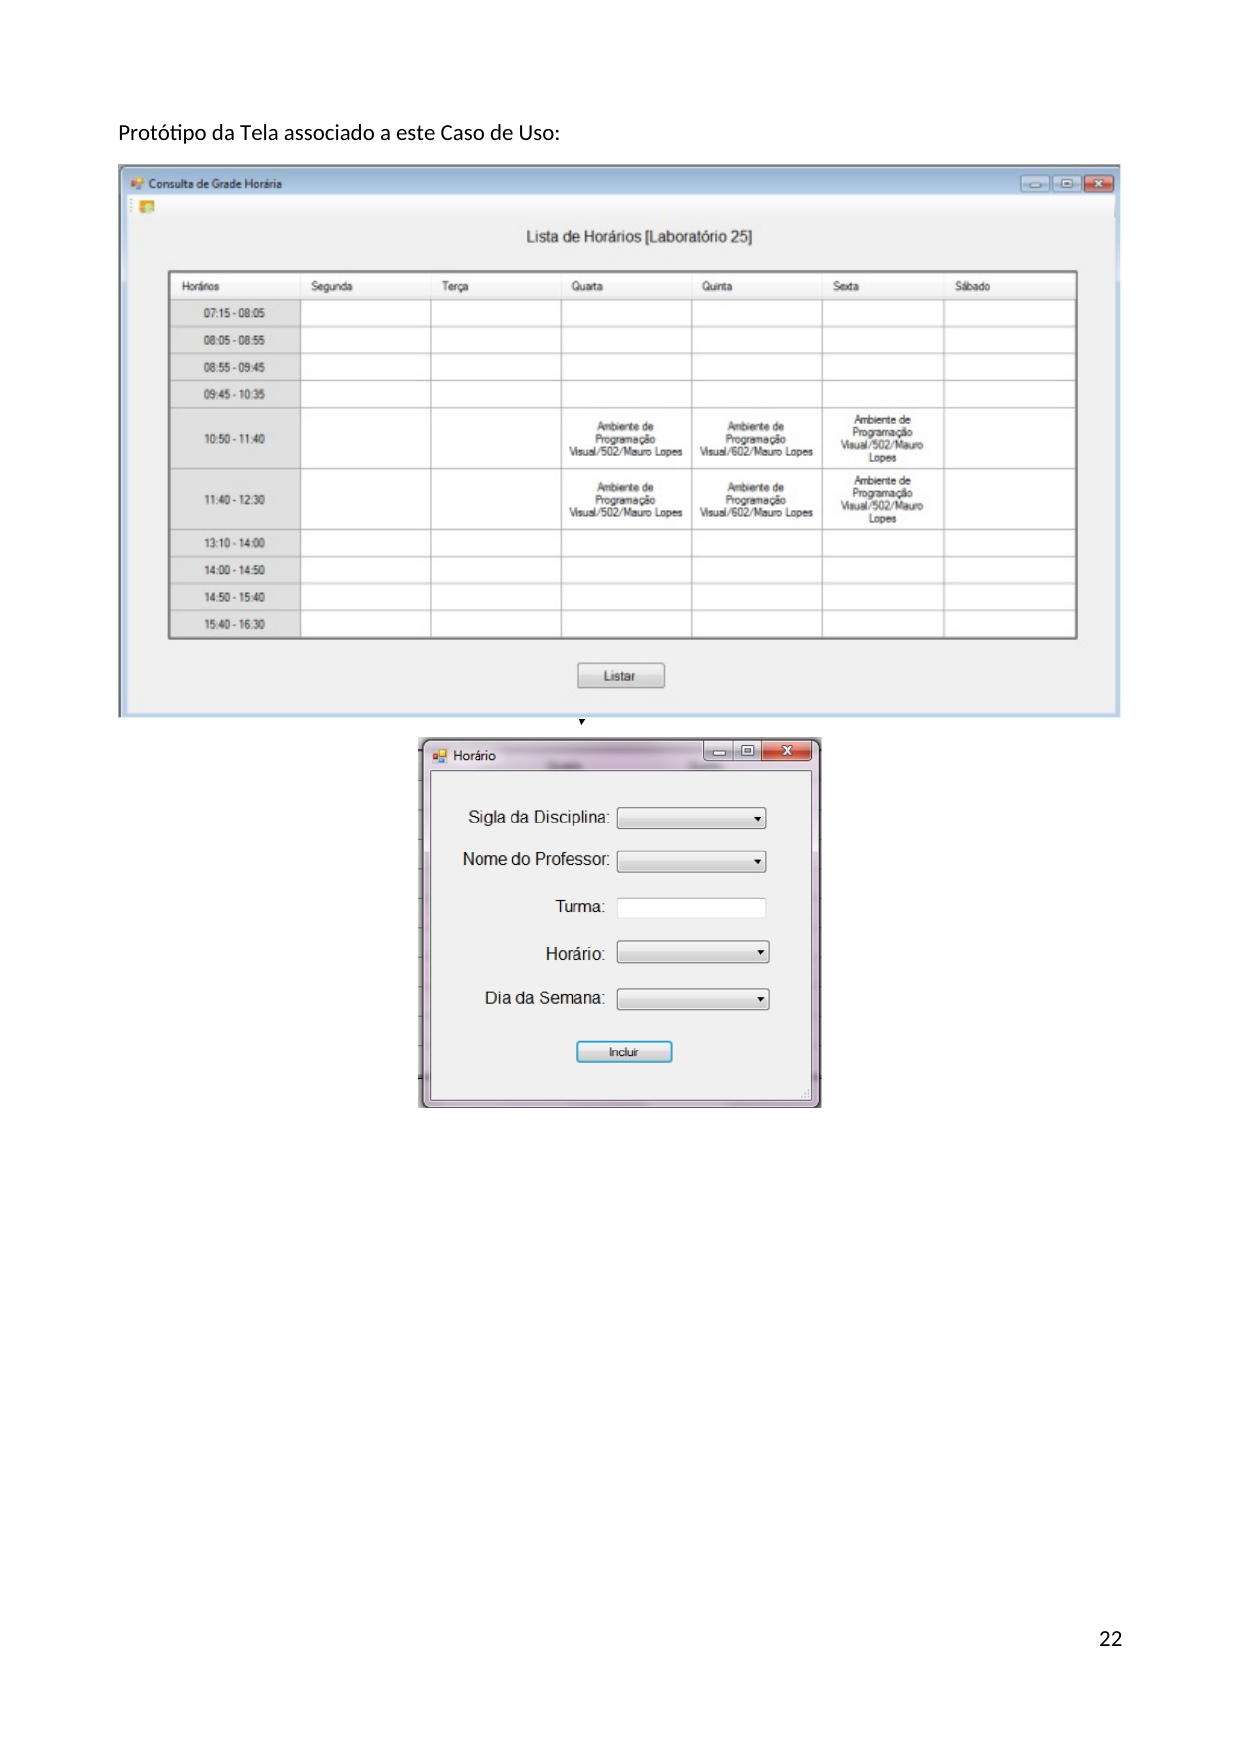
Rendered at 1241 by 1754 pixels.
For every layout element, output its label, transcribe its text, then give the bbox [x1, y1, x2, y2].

text Protótipo da Tela associado a este Caso de Uso: [118, 118, 1122, 146]
picture [118, 164, 1122, 719]
picture [418, 737, 822, 1108]
